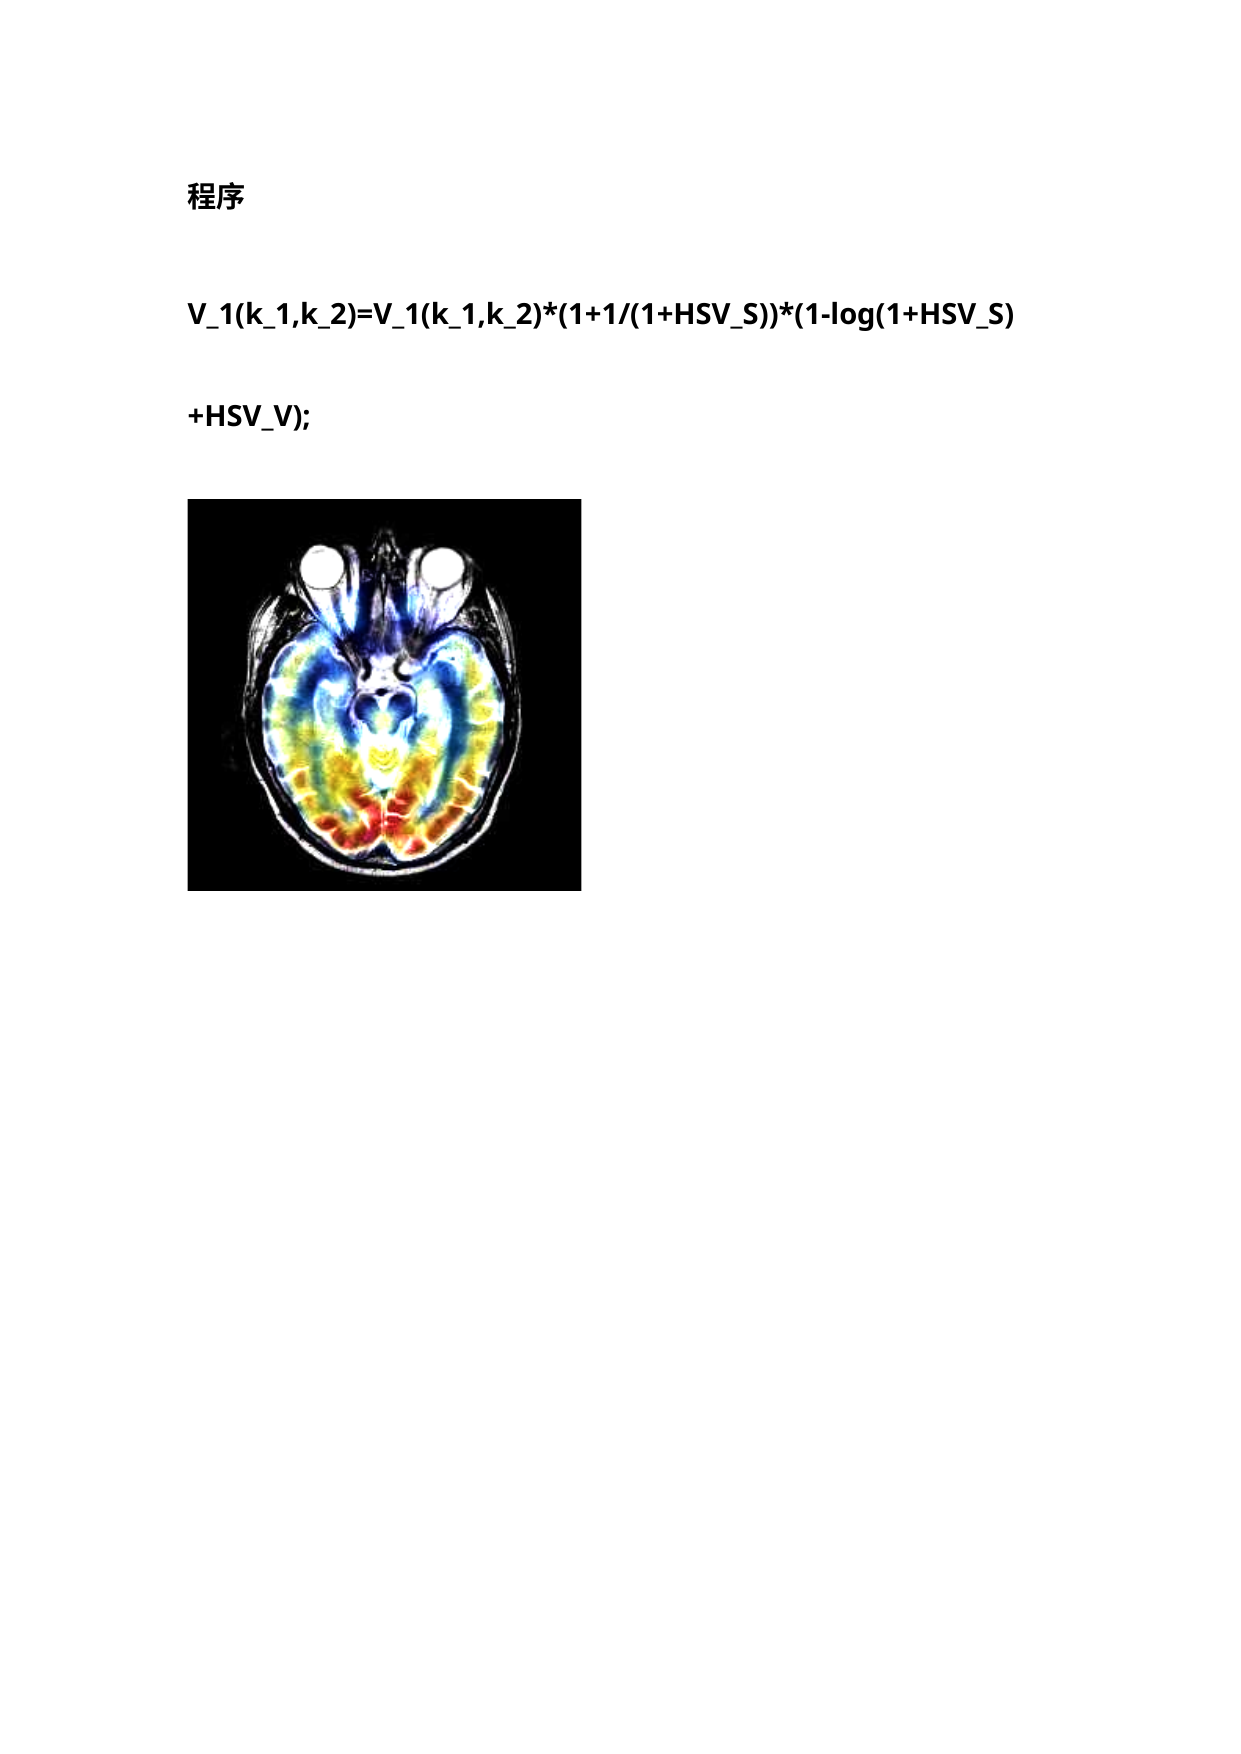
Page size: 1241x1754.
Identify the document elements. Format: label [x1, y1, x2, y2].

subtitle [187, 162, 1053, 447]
picture [187, 499, 582, 891]
